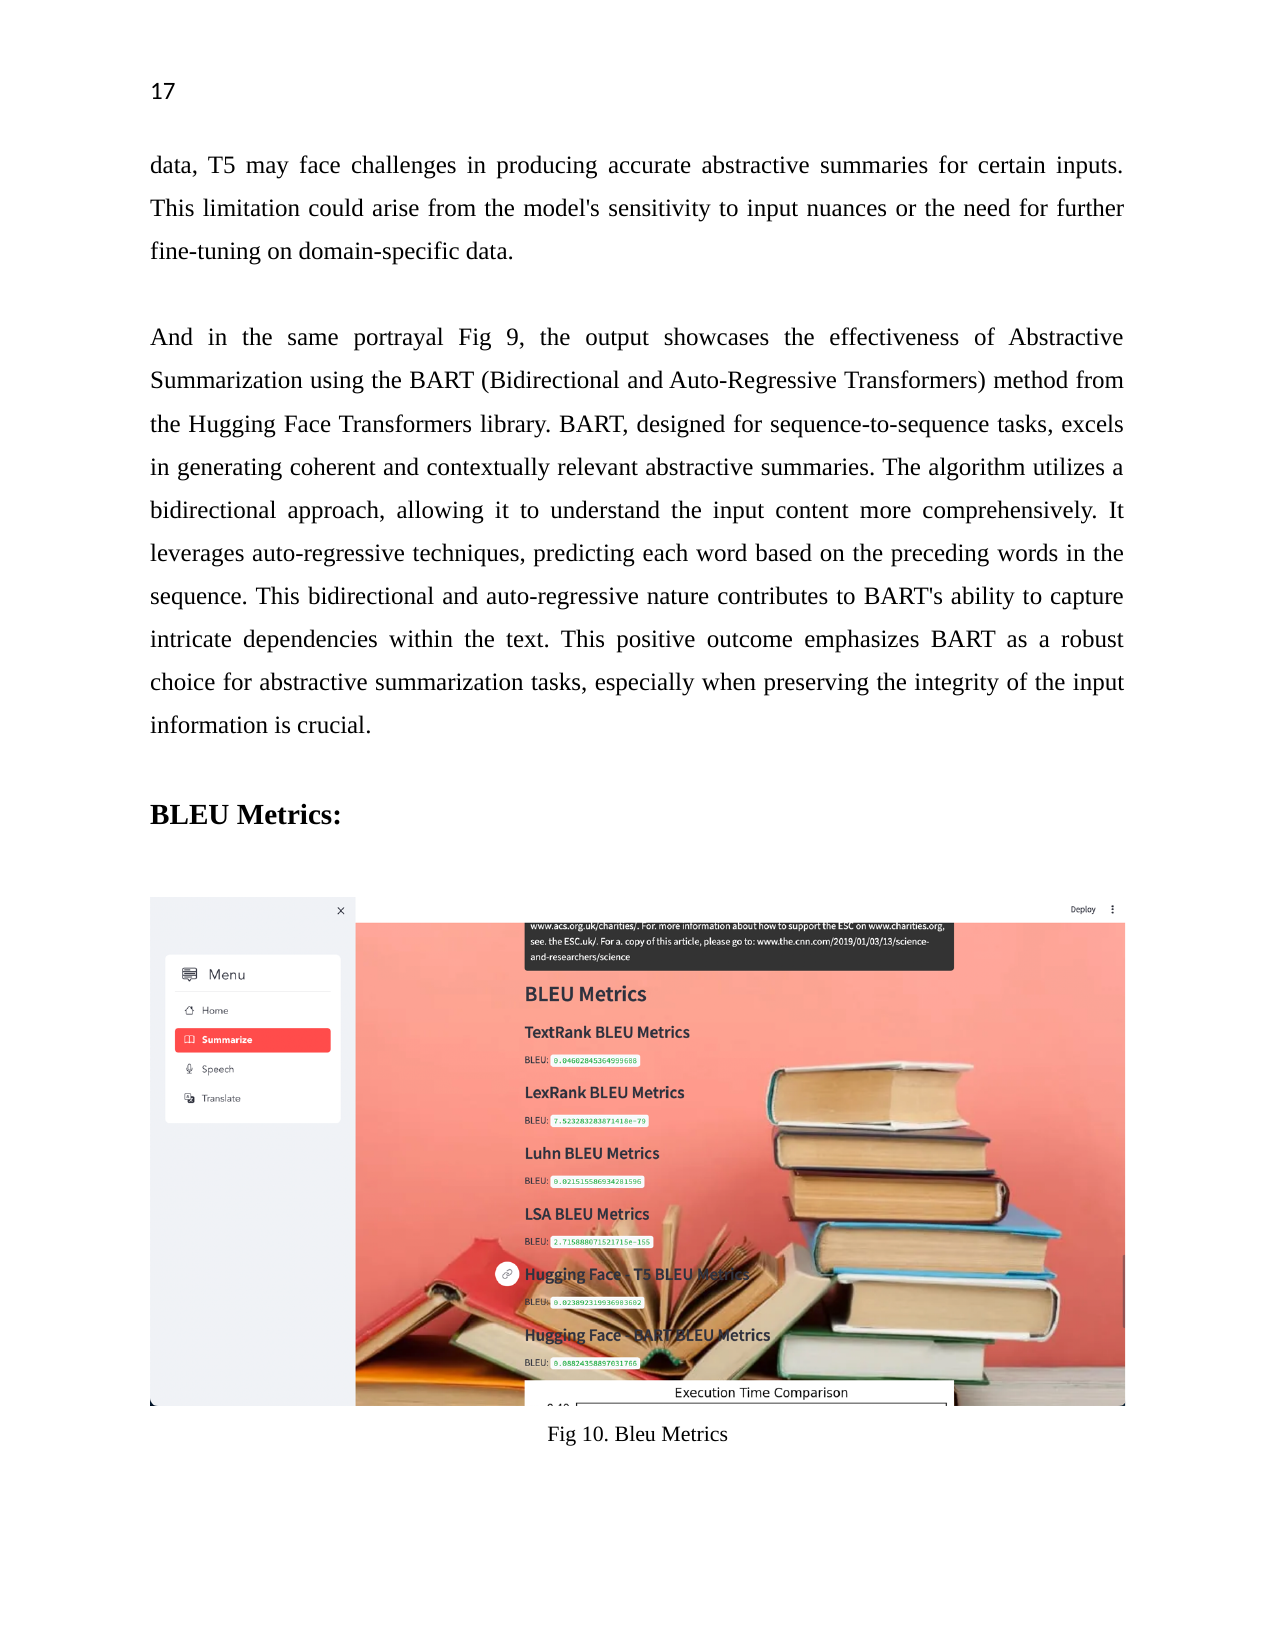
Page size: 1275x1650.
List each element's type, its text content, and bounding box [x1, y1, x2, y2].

text Fig 10. Bleu Metrics [150, 1421, 1125, 1446]
text BLEU Metrics: [150, 797, 1125, 830]
text And in the same portrayal Fig 9, the output showcases the effectiveness of Abstractive Summarization using the BART (Bidirectional and Auto-Regressive Transformers) method from the Hugging Face Transformers library. BART, designed for sequence-to-sequence tasks, excels in generating coherent and contextually relevant abstractive summaries. The algorithm utilizes a bidirectional approach, allowing it to understand the input content more comprehensively. It leverages auto-regressive techniques, predicting each word based on the preceding words in the sequence. This bidirectional and auto-regressive nature contributes to BART's ability to capture intricate dependencies within the text. This positive outcome emphasizes BART as a robust choice for abstractive summarization tasks, especially when preserving the integrity of the input information is crucial. [150, 322, 1125, 739]
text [150, 150, 1125, 265]
picture [150, 897, 1125, 1406]
